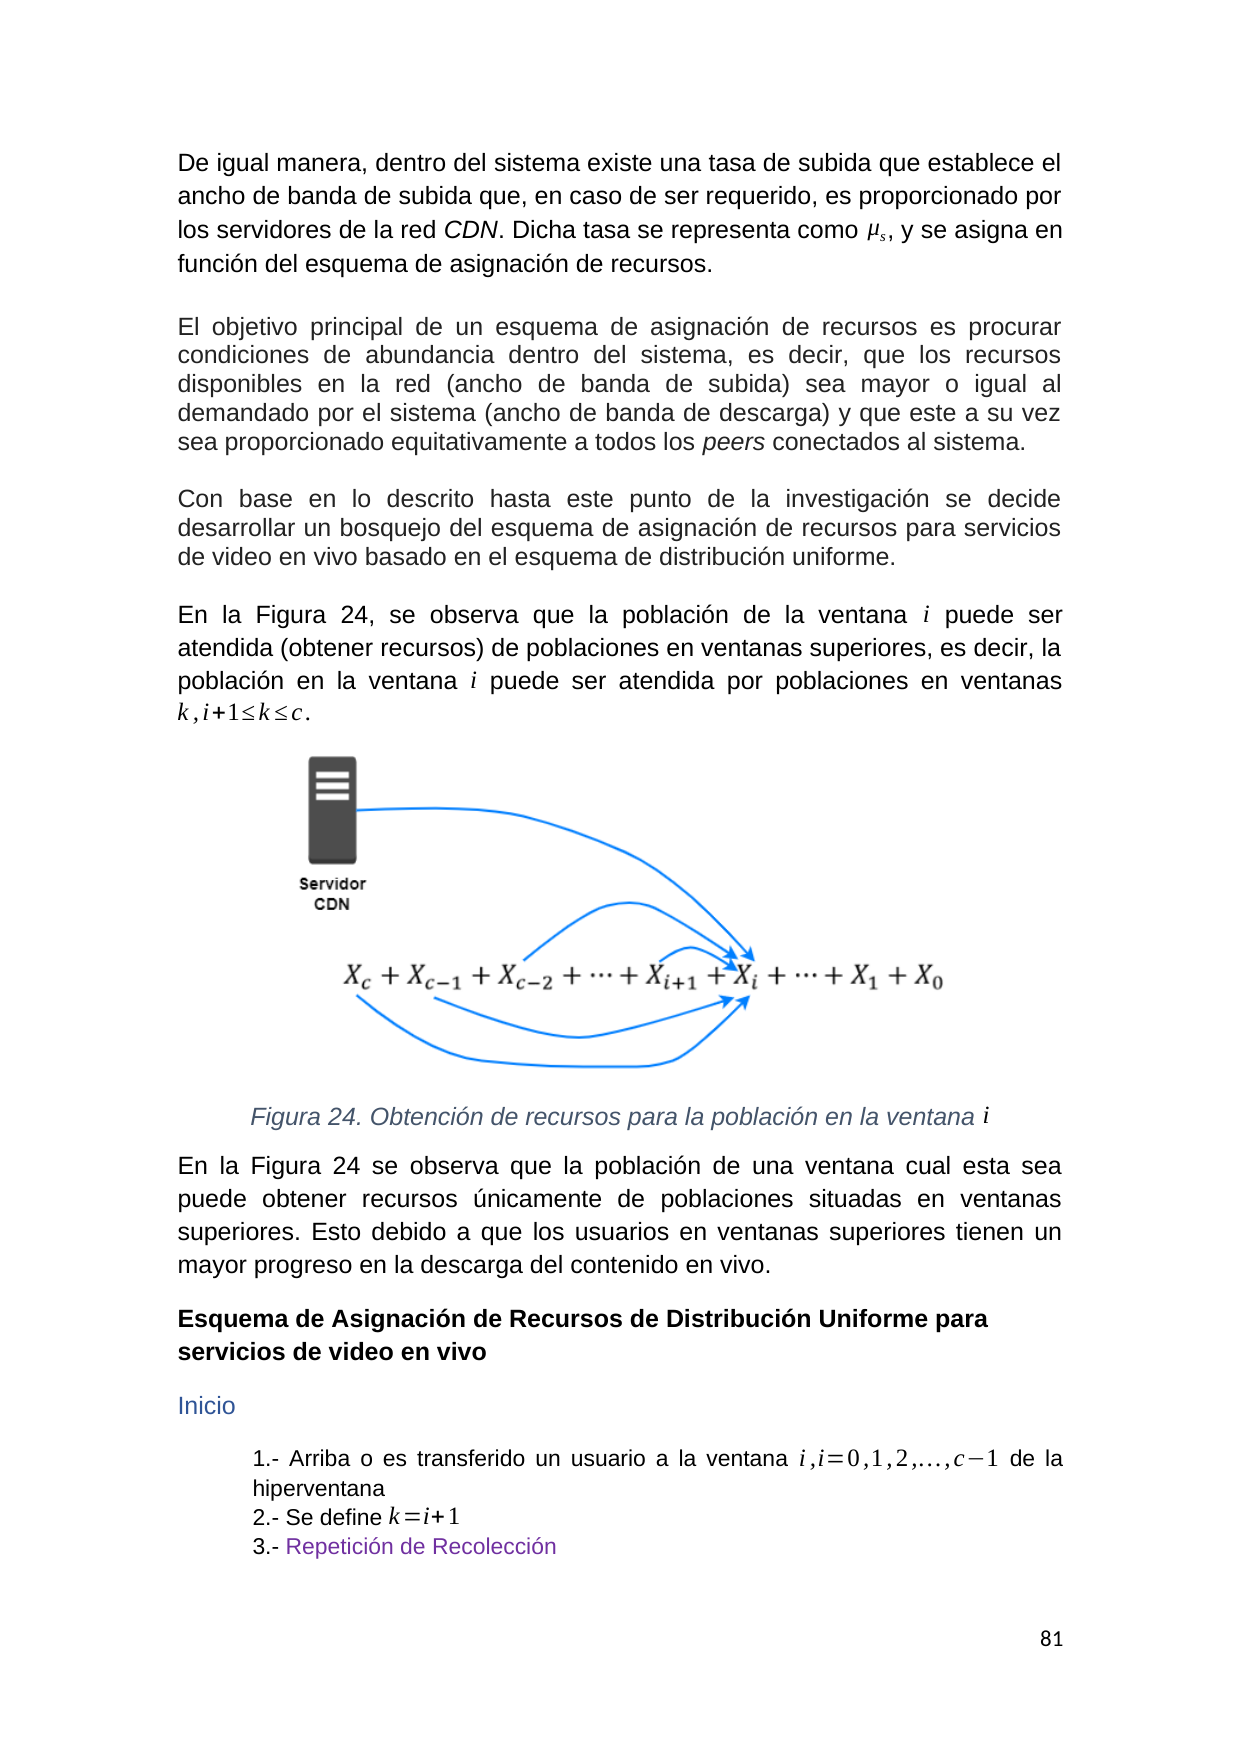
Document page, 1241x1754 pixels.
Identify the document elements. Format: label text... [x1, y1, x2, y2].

text En la Figura 24 se observa que la población de una ventana cual esta sea puede obtener recursos únicamente de poblaciones situadas en ventanas superiores. Esto debido a que los usuarios en ventanas superiores tienen un mayor progreso en la descarga del contenido en vivo. [177, 1151, 1063, 1279]
picture [293, 751, 947, 1077]
text Con base en lo descrito hasta este punto de la investigación se decide desarrollar un bosquejo del esquema de asignación de recursos para servicios de video en vivo basado en el esquema de distribución uniforme. [177, 484, 1063, 571]
text En la Figura 24, se observa que la población de la ventana puede ser atendida (obtener recursos) de poblaciones en ventanas superiores, es decir, la población en la ventana puede ser atendida por poblaciones en ventanas [177, 600, 1063, 727]
text Esquema de Asignación de Recursos de Distribución Uniforme para servicios de video en vivo [177, 1304, 1063, 1366]
text El objetivo principal de un esquema de asignación de recursos es procurar condiciones de abundancia dentro del sistema, es decir, que los recursos disponibles en la red (ancho de banda de subida) sea mayor o igual al demandado por el sistema (ancho de banda de descarga) y que este a su vez sea proporcionado equitativamente a todos los peers conectados al sistema. [177, 311, 1063, 455]
list 3.- Repetición de Recolección [252, 1533, 1063, 1559]
list 2.- Se define [252, 1503, 1063, 1531]
text Figura 24. Obtención de recursos para la población en la ventana [177, 1102, 1063, 1130]
text De igual manera, dentro del sistema existe una tasa de subida que establece el ancho de banda de subida que, en caso de ser requerido, es proporcionado por los servidores de la red CDN. Dicha tasa se representa como , y se asigna en función del esquema de asignación de recursos. [177, 148, 1063, 278]
text Inicio [177, 1391, 1063, 1420]
list 1.- Arriba o es transferido un usuario a la ventana de la hiperventana [252, 1445, 1063, 1501]
